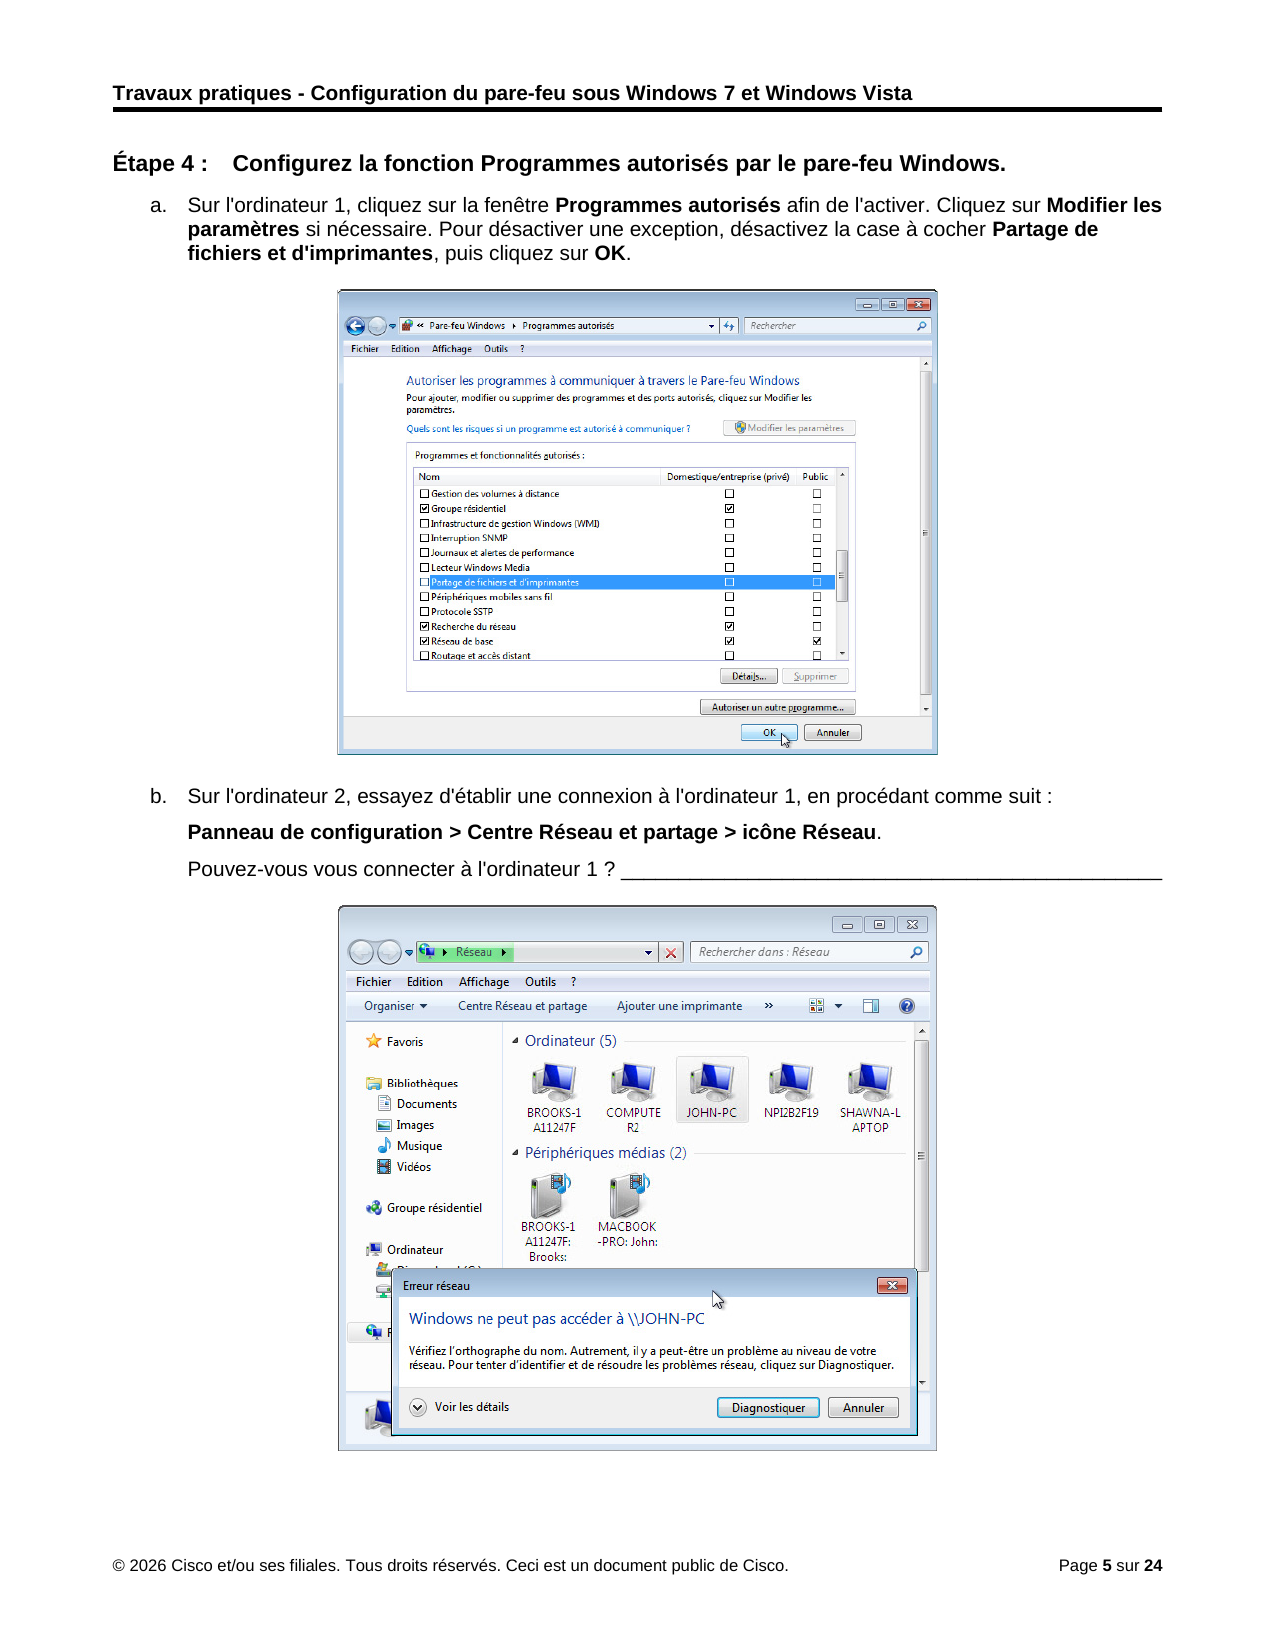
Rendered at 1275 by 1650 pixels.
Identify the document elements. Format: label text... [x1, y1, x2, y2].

picture [338, 905, 937, 1451]
picture [337, 289, 938, 755]
text Sur l'ordinateur 2, essayez d'établir une connexion à l'ordinateur 1, en procédant comme suit : [150, 784, 1162, 808]
text Pouvez-vous vous connecter à l'ordinateur 1 ? [187, 857, 1162, 881]
text Panneau de configuration > Centre Réseau et partage > icône Réseau. [187, 820, 1162, 844]
text Configurez la fonction Programmes autorisés par le pare-feu Windows. [112, 150, 1162, 176]
text Sur l'ordinateur 1, cliquez sur la fenêtre Programmes autorisés afin de l'activer. Cliquez sur Modifier les paramètres si nécessaire. Pour désactiver une exception, désactivez la case à cocher Partage de fichiers et d'imprimantes, puis cliquez sur OK. [150, 193, 1162, 264]
